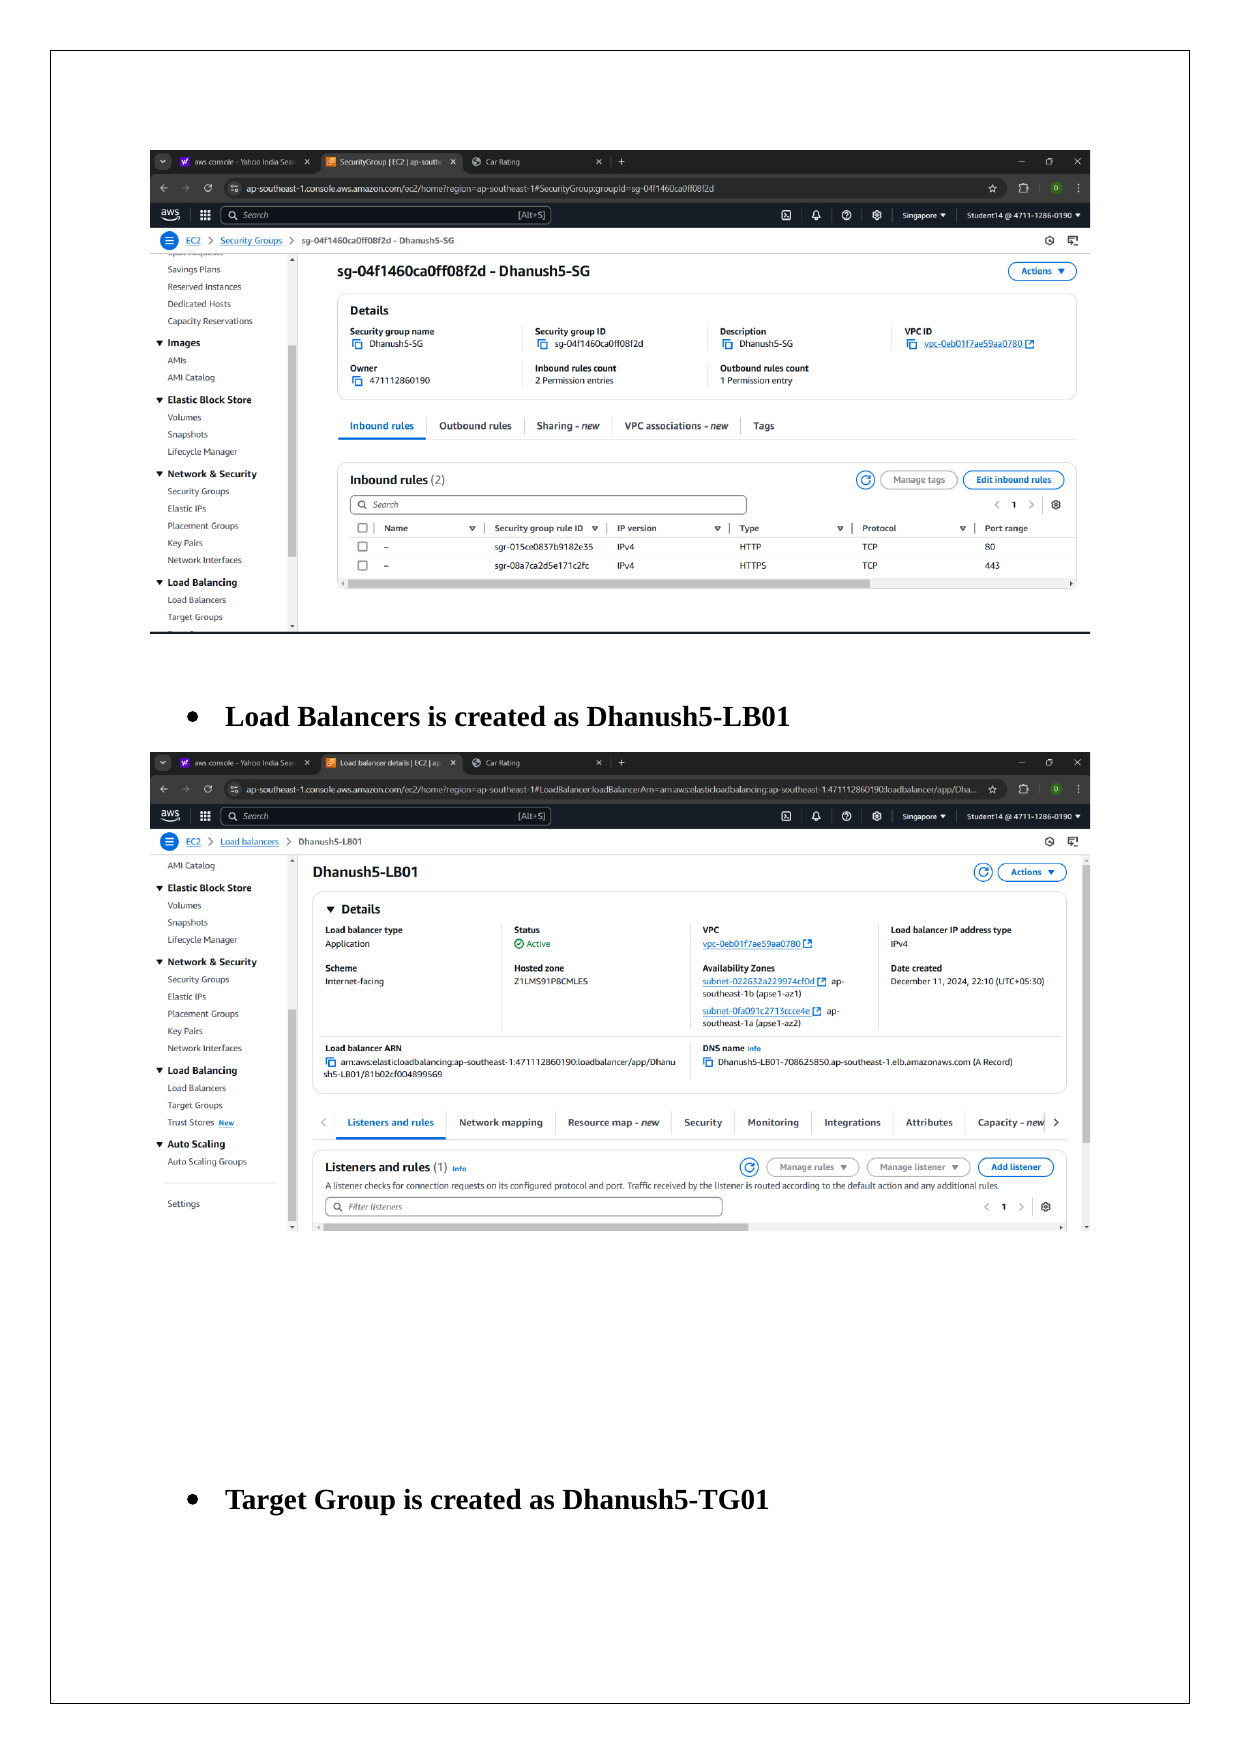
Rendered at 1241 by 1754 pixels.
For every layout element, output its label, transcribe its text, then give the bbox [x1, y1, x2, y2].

list Target Group is created as Dhanush5-TG01 [187, 1482, 1090, 1516]
picture [150, 752, 1091, 1231]
list Load Balancers is created as Dhanush5-LB01 [187, 699, 1090, 733]
picture [150, 150, 1091, 634]
